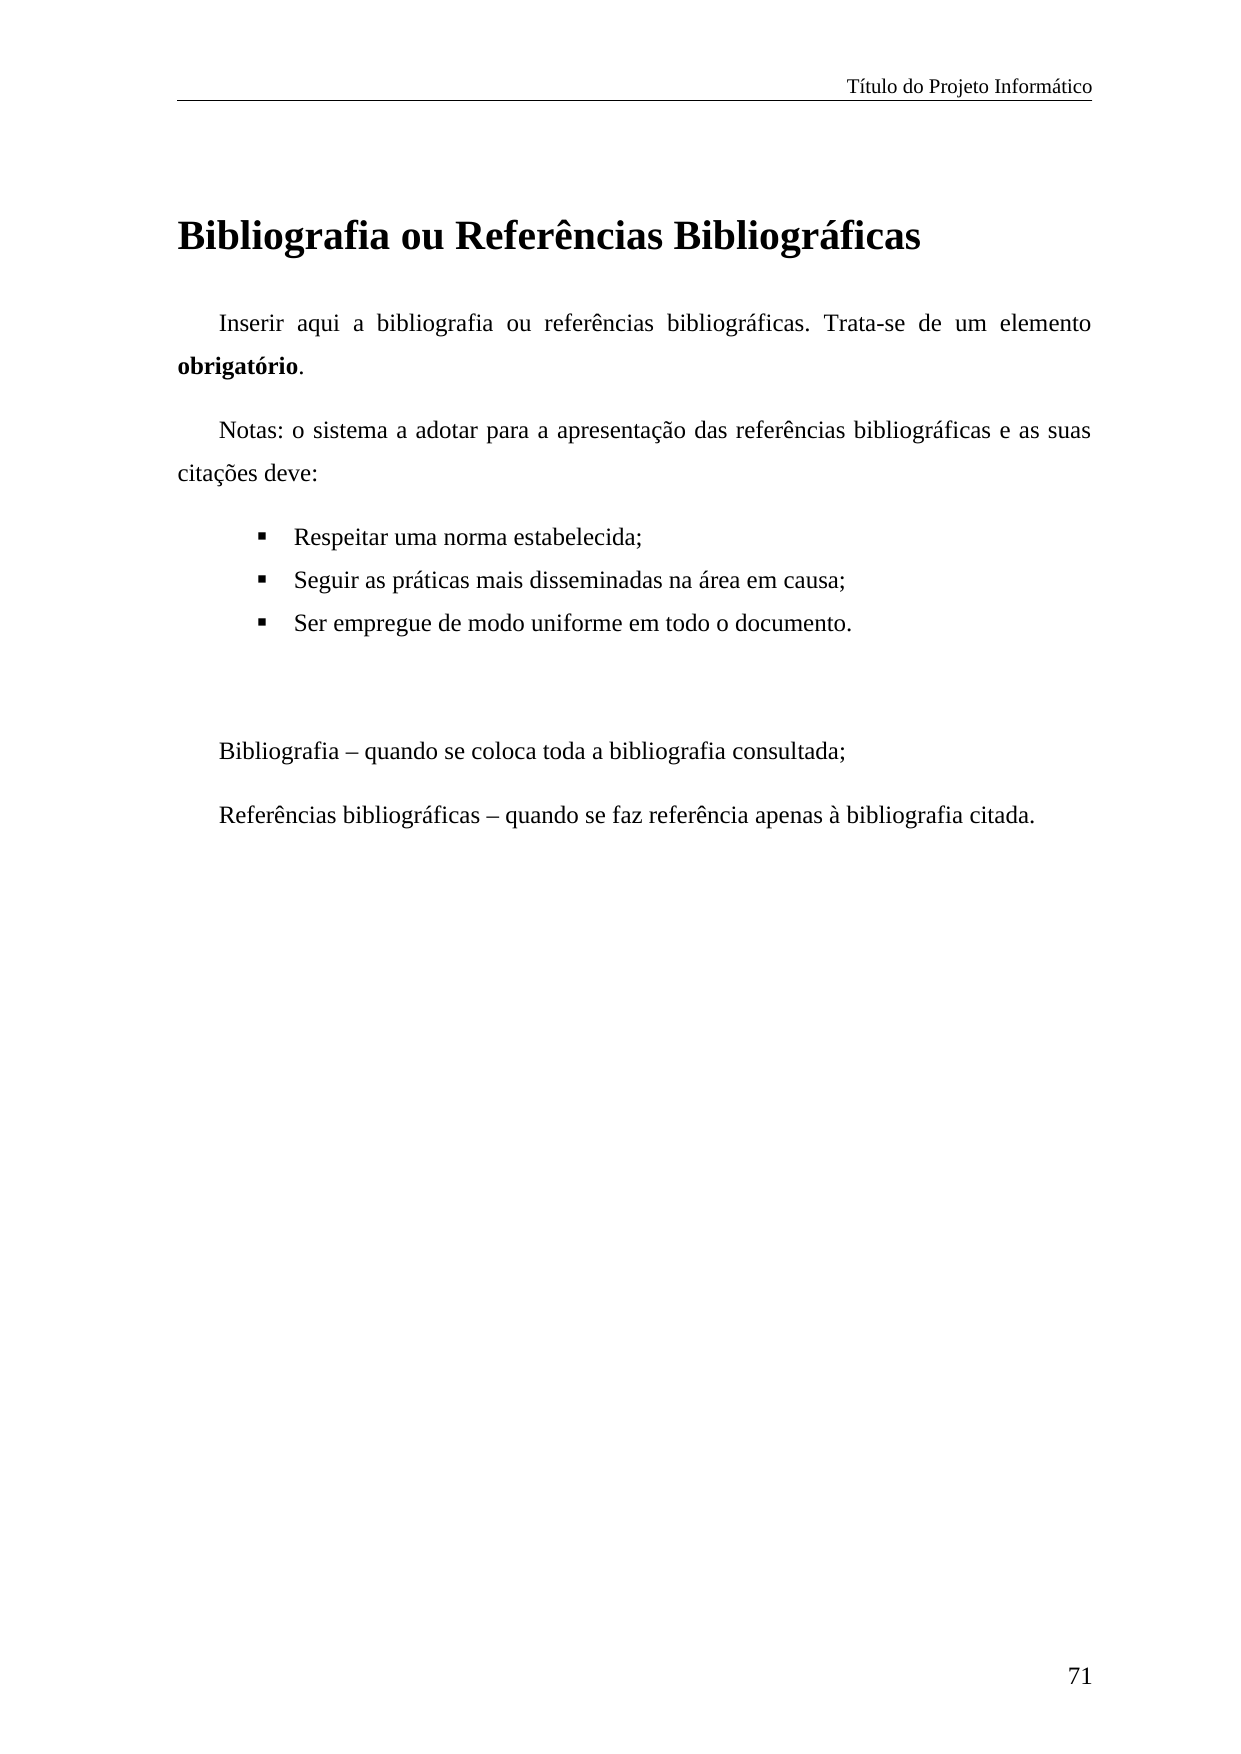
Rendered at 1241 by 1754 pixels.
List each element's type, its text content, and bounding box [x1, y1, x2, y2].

text Referências bibliográficas – quando se faz referência apenas à bibliografia citada. [177, 800, 1092, 829]
list Ser empregue de modo uniforme em todo o documento. [256, 608, 1092, 637]
subtitle Bibliografia ou Referências Bibliográficas [177, 210, 1092, 258]
text Notas: o sistema a adotar para a apresentação das referências bibliográficas e as suas citações deve: [177, 415, 1092, 487]
list Respeitar uma norma estabelecida; [256, 522, 1092, 551]
list Seguir as práticas mais disseminadas na área em causa; [256, 565, 1092, 594]
text Bibliografia – quando se coloca toda a bibliografia consultada; [177, 736, 1092, 765]
text Inserir aqui a bibliografia ou referências bibliográficas. Trata-se de um elemento obrigatório. [177, 308, 1092, 380]
